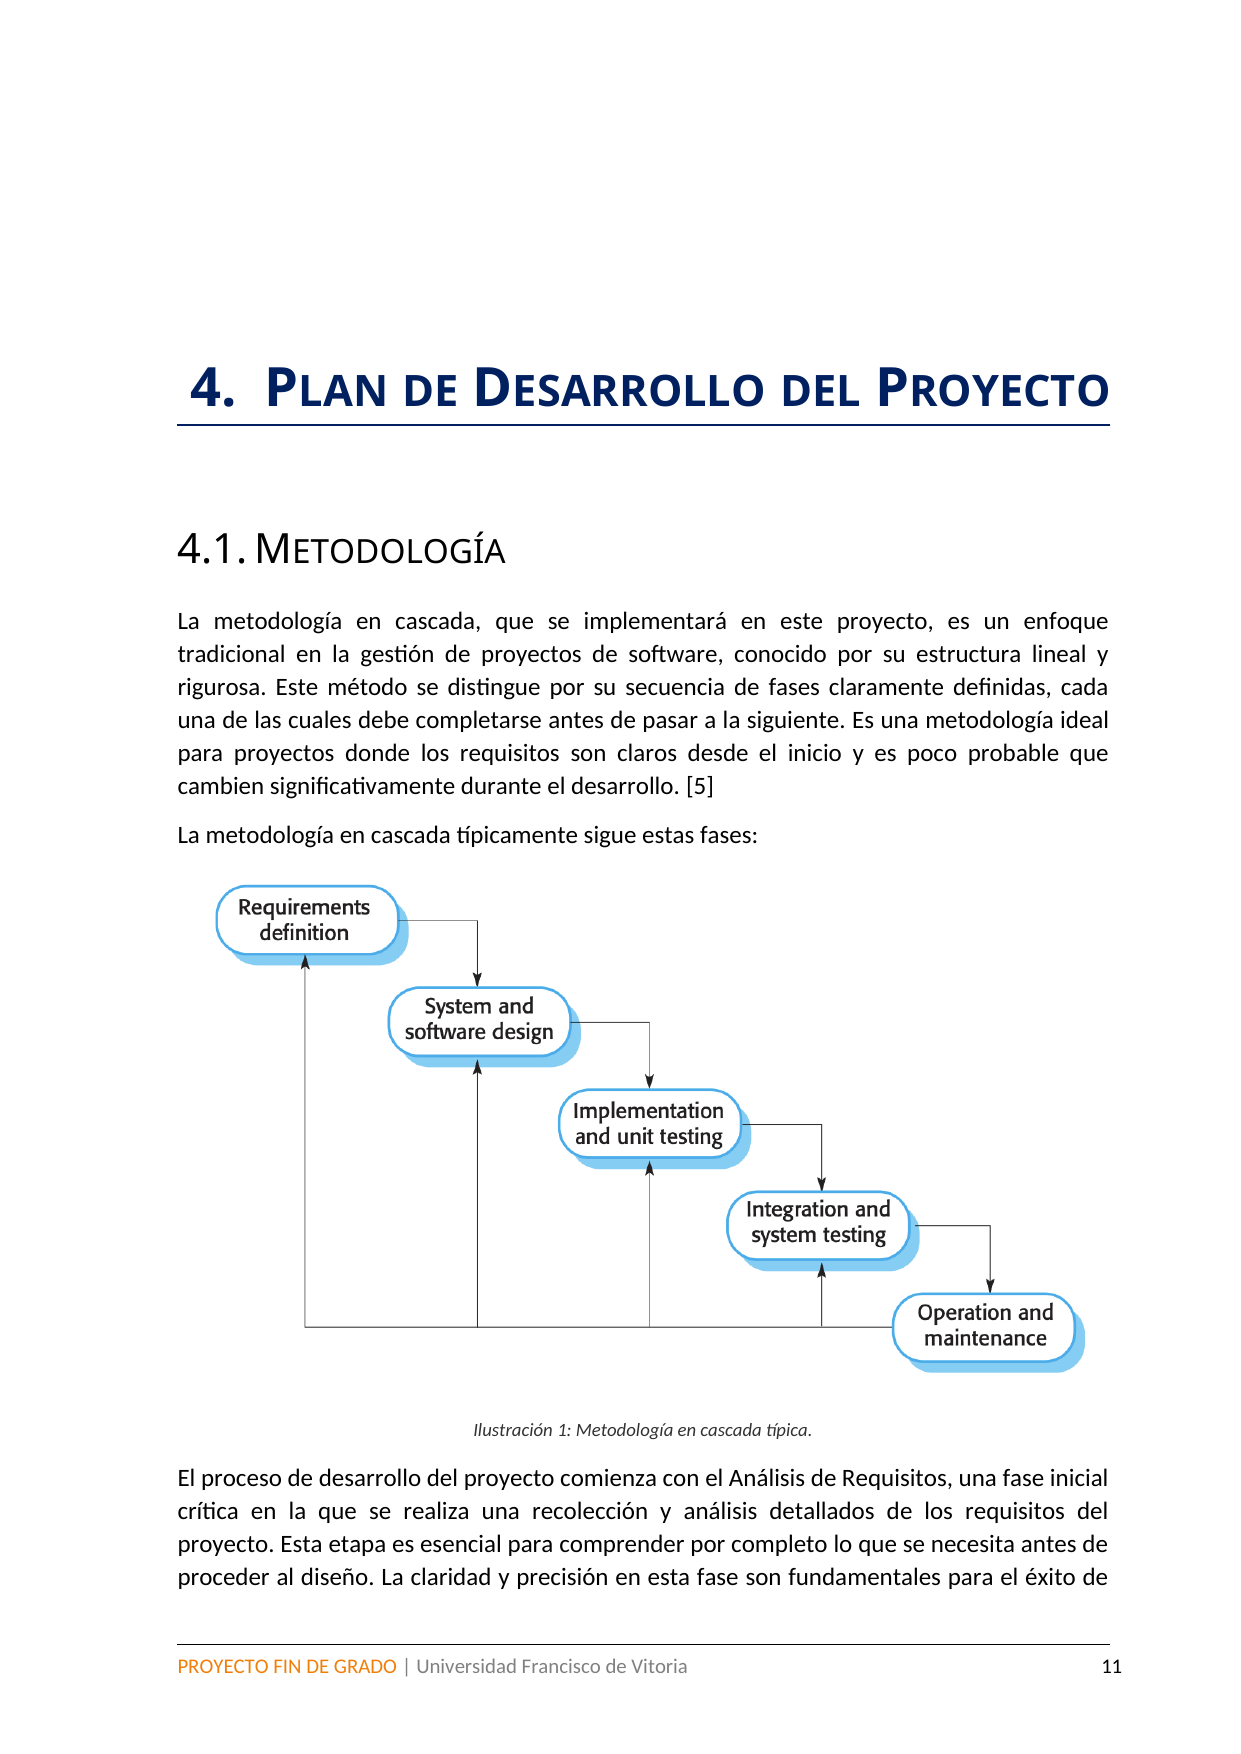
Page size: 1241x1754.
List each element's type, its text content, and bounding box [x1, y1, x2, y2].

subtitle Plan de Desarrollo del Proyecto [177, 348, 1110, 424]
text La metodología en cascada, que se implementará en este proyecto, es un enfoque tradicional en la gestión de proyectos de software, conocido por su estructura lineal y rigurosa. Este método se distingue por su secuencia de fases claramente definidas, cada una de las cuales debe completarse antes de pasar a la siguiente. Es una metodología ideal para proyectos donde los requisitos son claros desde el inicio y es poco probable que cambien significativamente durante el desarrollo. [177, 605, 1110, 800]
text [177, 1462, 1110, 1591]
text La metodología en cascada típicamente sigue estas fases: [177, 819, 1110, 850]
picture [177, 869, 1111, 1400]
subtitle Metodología [177, 519, 1110, 576]
text Ilustración 1: Metodología en cascada típica. [177, 1418, 1110, 1441]
